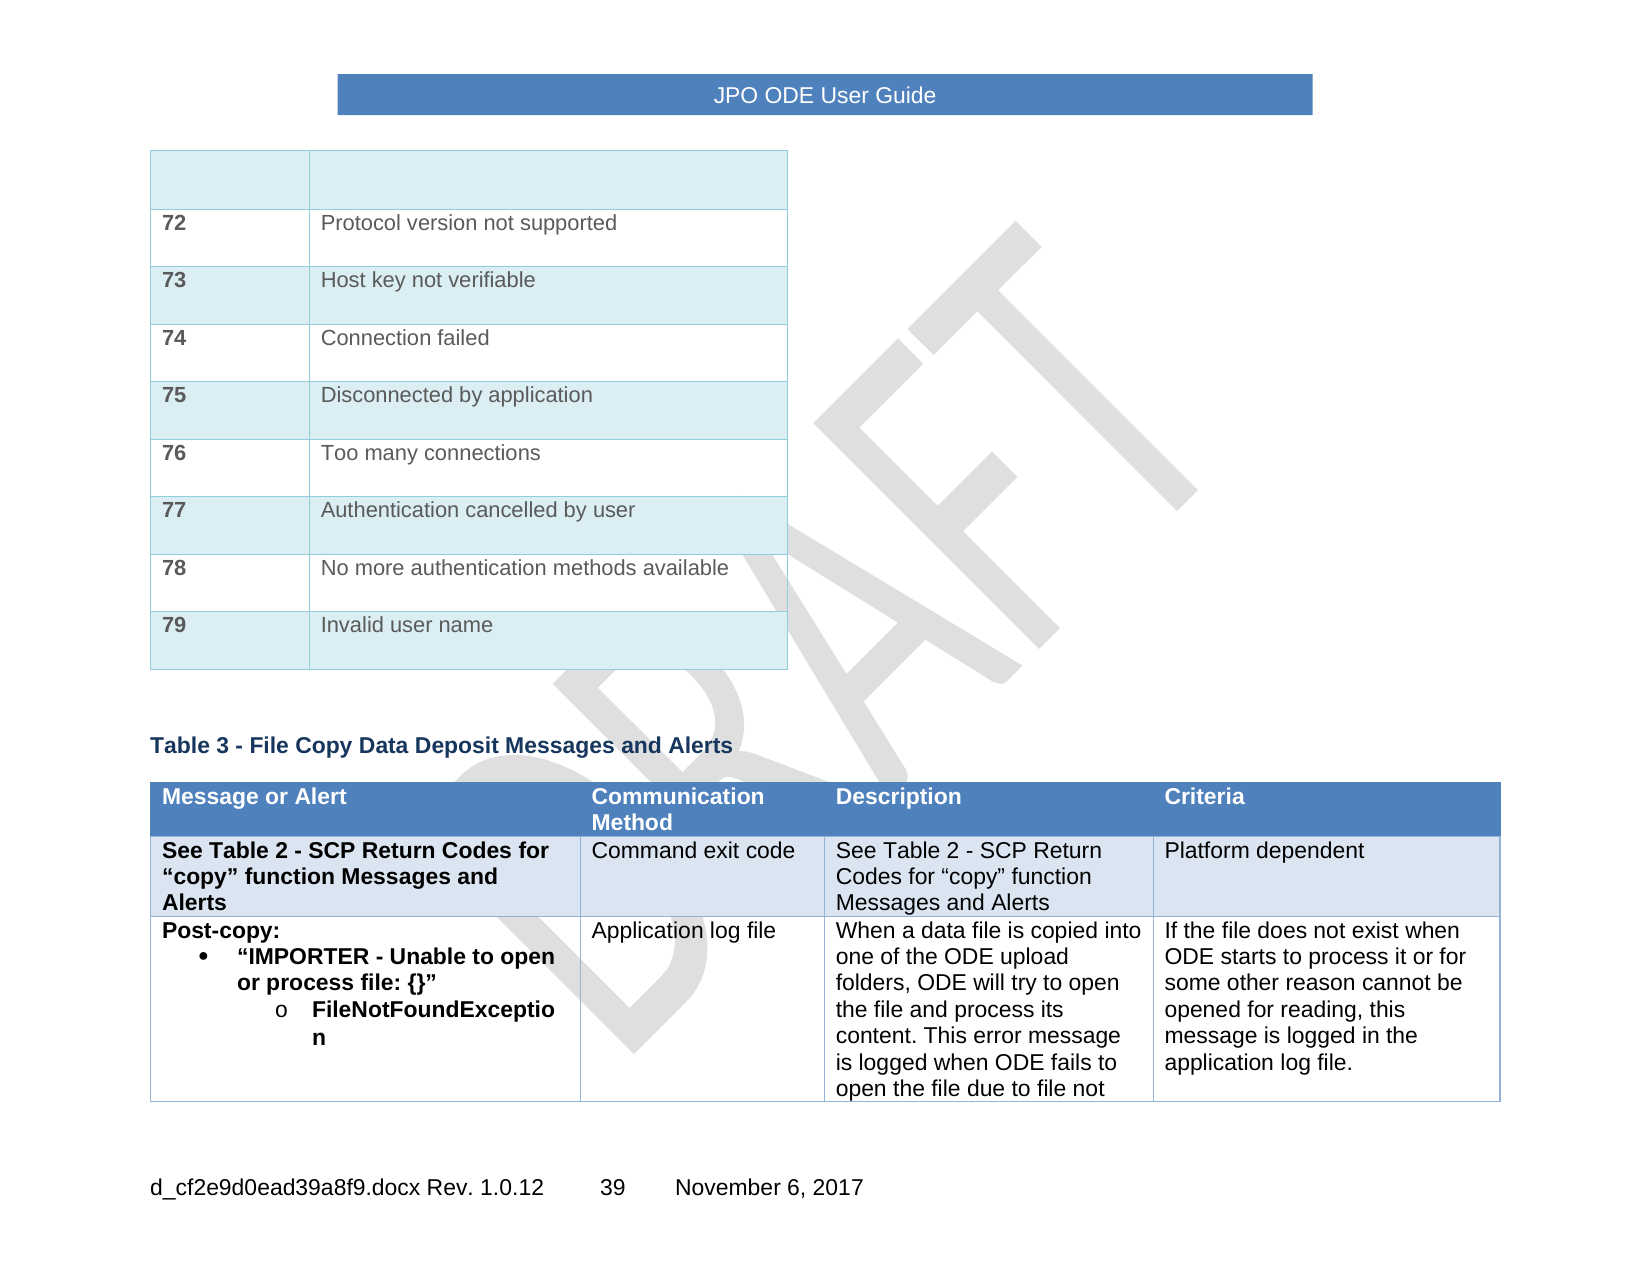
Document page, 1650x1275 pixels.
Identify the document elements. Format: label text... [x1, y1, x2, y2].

table_cell Too many connections [310, 440, 787, 496]
table_cell Platform dependent [1154, 837, 1499, 916]
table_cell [825, 917, 1153, 1101]
table_cell 72 [151, 210, 309, 266]
table_cell Protocol version not supported [310, 210, 787, 266]
table_cell Host key not verifiable [310, 267, 787, 324]
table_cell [1154, 917, 1499, 1101]
table_cell 79 [151, 612, 309, 669]
table_header Criteria [1154, 783, 1499, 836]
table_cell 75 [151, 382, 309, 439]
table_cell 73 [151, 267, 309, 324]
table_cell Authentication cancelled by user [310, 497, 787, 554]
table_cell 78 [151, 555, 309, 611]
table_cell 77 [151, 497, 309, 554]
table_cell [581, 917, 824, 1101]
table_cell 71 [151, 151, 309, 209]
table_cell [310, 151, 787, 209]
table_cell 74 [151, 325, 309, 381]
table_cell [151, 917, 580, 1101]
table_cell 76 [151, 440, 309, 496]
table_header Message or Alert [151, 783, 580, 836]
table_header Communication Method [581, 783, 824, 836]
table_cell Command exit code [581, 837, 824, 916]
table_cell No more authentication methods available [310, 555, 787, 611]
table_header Description [825, 783, 1153, 836]
table_cell Invalid user name [310, 612, 787, 669]
table_cell Disconnected by application [310, 382, 787, 439]
table_cell Connection failed [310, 325, 787, 381]
